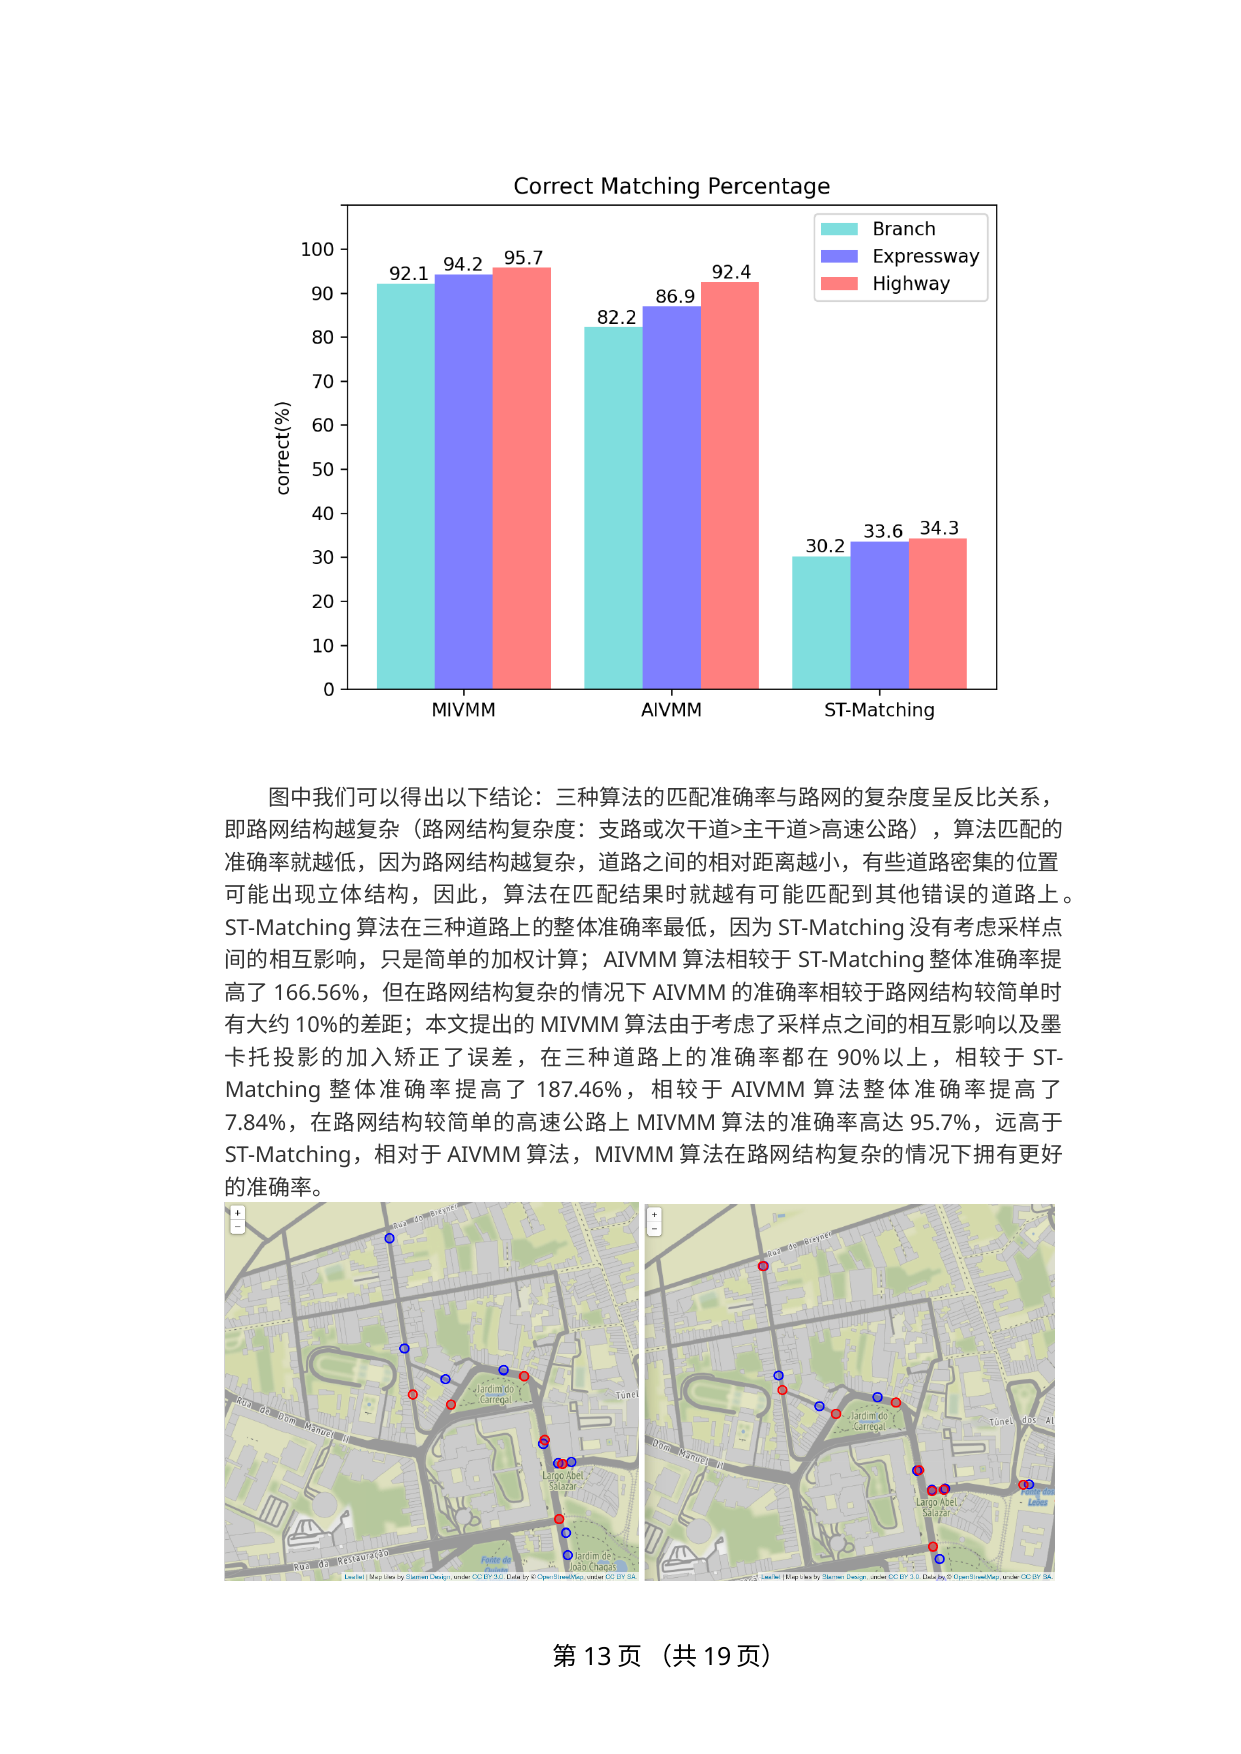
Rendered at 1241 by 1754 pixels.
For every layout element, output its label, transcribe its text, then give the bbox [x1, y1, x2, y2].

text 图中我们可以得出以下结论：三种算法的匹配准确率与路网的复杂度呈反比关系，即路网结构越复杂（路网结构复杂度：支路或次干道>主干道>高速公路），算法匹配的准确率就越低，因为路网结构越复杂，道路之间的相对距离越小，有些道路密集的位置可能出现立体结构，因此，算法在匹配结果时就越有可能匹配到其他错误的道路上。ST-Matching算法在三种道路上的整体准确率最低，因为ST-Matching没有考虑采样点间的相互影响，只是简单的加权计算；AIVMM算法相较于ST-Matching整体准确率提高了166.56%，但在路网结构复杂的情况下AIVMM的准确率相较于路网结构较简单时有大约10%的差距；本文提出的MIVMM算法由于考虑了采样点之间的相互影响以及墨卡托投影的加入矫正了误差，在三种道路上的准确率都在90%以上，相较于ST-Matching整体准确率提高了187.46%，相较于AIVMM算法整体准确率提高了7.84%，在路网结构较简单的高速公路上MIVMM算法的准确率高达95.7%，远高于ST-Matching，相对于AIVMM算法，MIVMM算法在路网结构复杂的情况下拥有更好的准确率。 [224, 779, 1063, 1202]
picture [242, 162, 1045, 758]
picture [224, 1202, 639, 1581]
picture [644, 1204, 1055, 1581]
